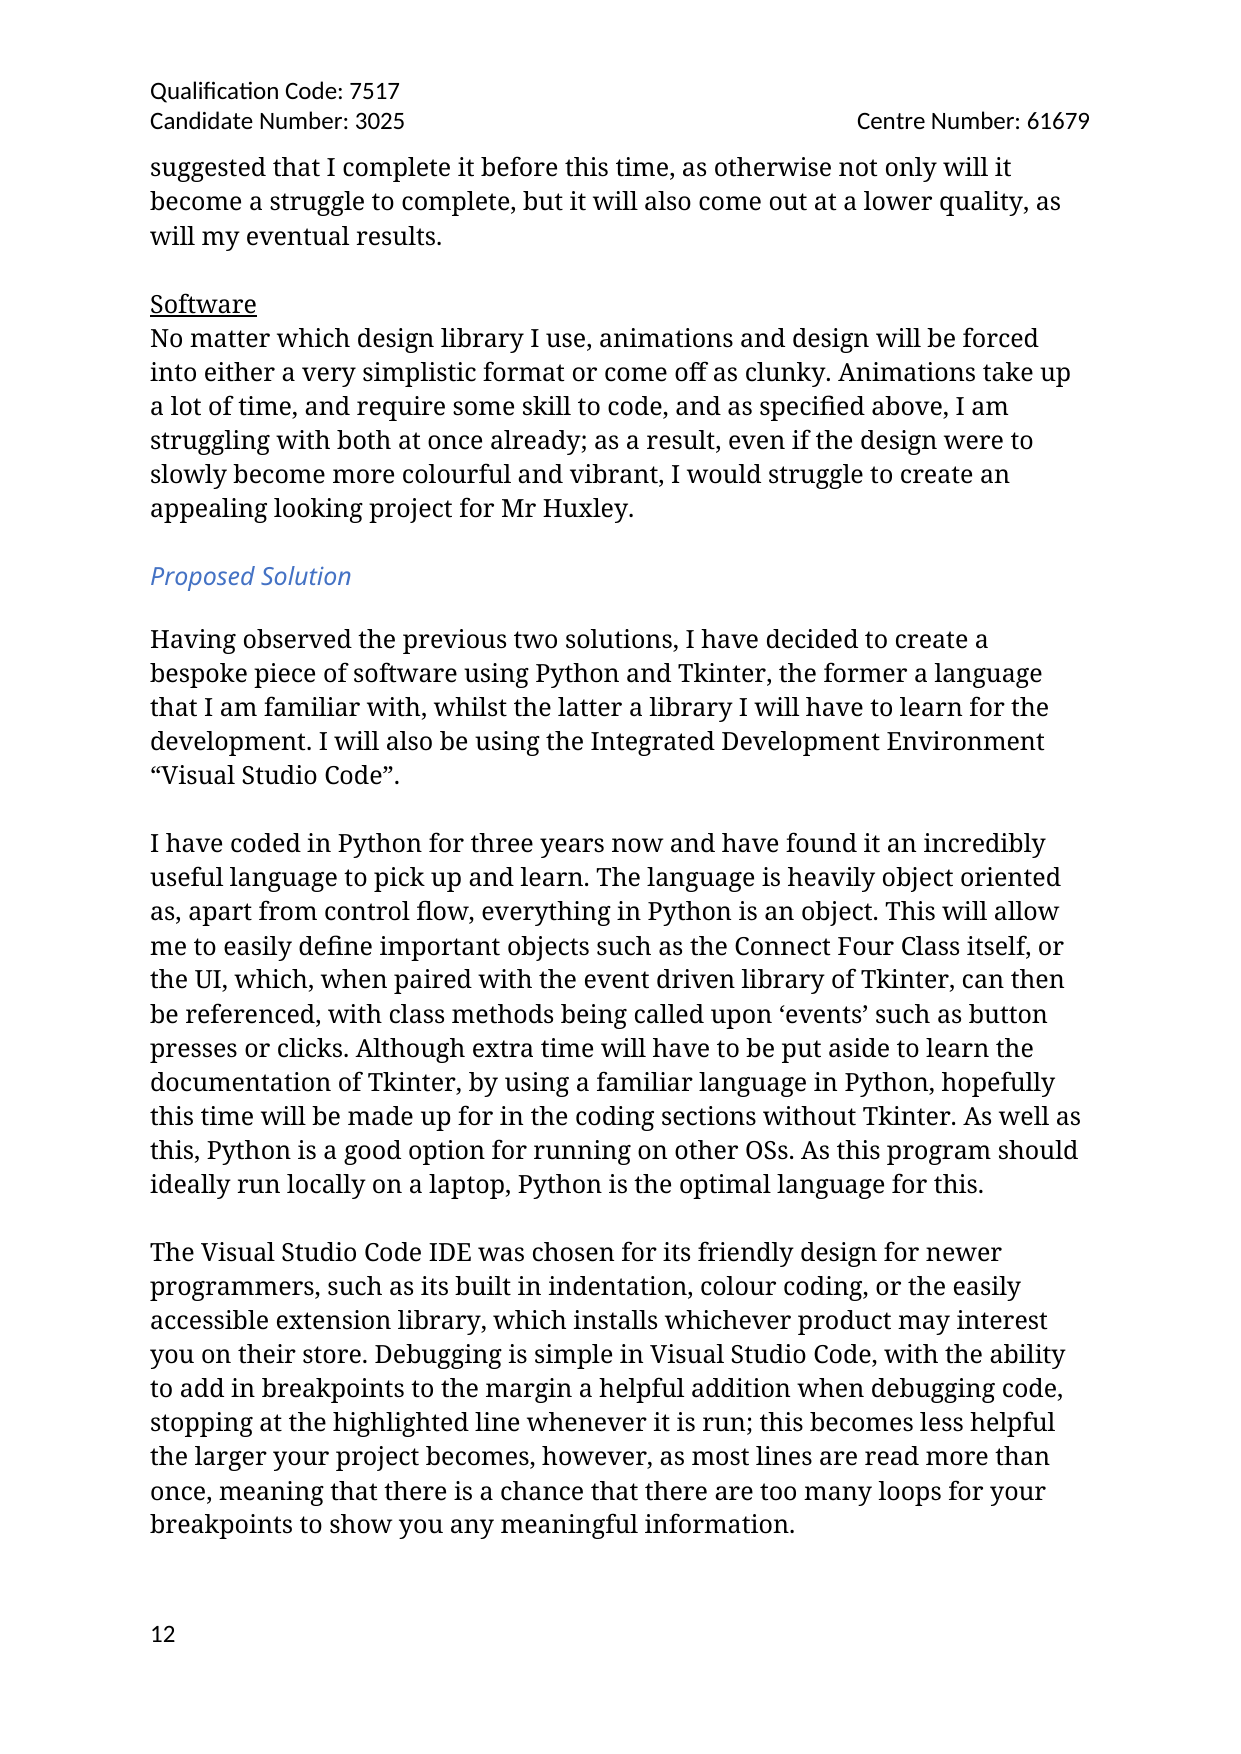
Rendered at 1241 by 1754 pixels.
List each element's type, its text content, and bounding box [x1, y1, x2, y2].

text No matter which design library I use, animations and design will be forced into either a very simplistic format or come off as clunky. Animations take up a lot of time, and require some skill to code, and as specified above, I am struggling with both at once already; as a result, even if the design were to slowly become more colourful and vibrant, I would struggle to create an appealing looking project for Mr Huxley. [150, 320, 1090, 525]
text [150, 150, 1090, 252]
text Proposed Solution [150, 559, 1090, 593]
text I have coded in Python for three years now and have found it an incredibly useful language to pick up and learn. The language is heavily object oriented as, apart from control flow, everything in Python is an object. This will allow me to easily define important objects such as the Connect Four Class itself, or the UI, which, when paired with the event driven library of Tkinter, can then be referenced, with class methods being called upon ‘events’ such as button presses or clicks. Although extra time will have to be put aside to learn the documentation of Tkinter, by using a familiar language in Python, hopefully this time will be made up for in the coding sections without Tkinter. As well as this, Python is a good option for running on other OSs. As this program should ideally run locally on a laptop, Python is the optimal language for this. [150, 826, 1090, 1201]
text The Visual Studio Code IDE was chosen for its friendly design for newer programmers, such as its built in indentation, colour coding, or the easily accessible extension library, which installs whichever product may interest you on their store. Debugging is simple in Visual Studio Code, with the ability to add in breakpoints to the margin a helpful addition when debugging code, stopping at the highlighted line whenever it is run; this becomes less helpful the larger your project becomes, however, as most lines are read more than once, meaning that there is a chance that there are too many loops for your breakpoints to show you any meaningful information. [150, 1235, 1090, 1541]
text Having observed the previous two solutions, I have decided to create a bespoke piece of software using Python and Tkinter, the former a language that I am familiar with, whilst the latter a library I will have to learn for the development. I will also be using the Integrated Development Environment “Visual Studio Code”. [150, 622, 1090, 792]
text Software [150, 286, 1090, 320]
